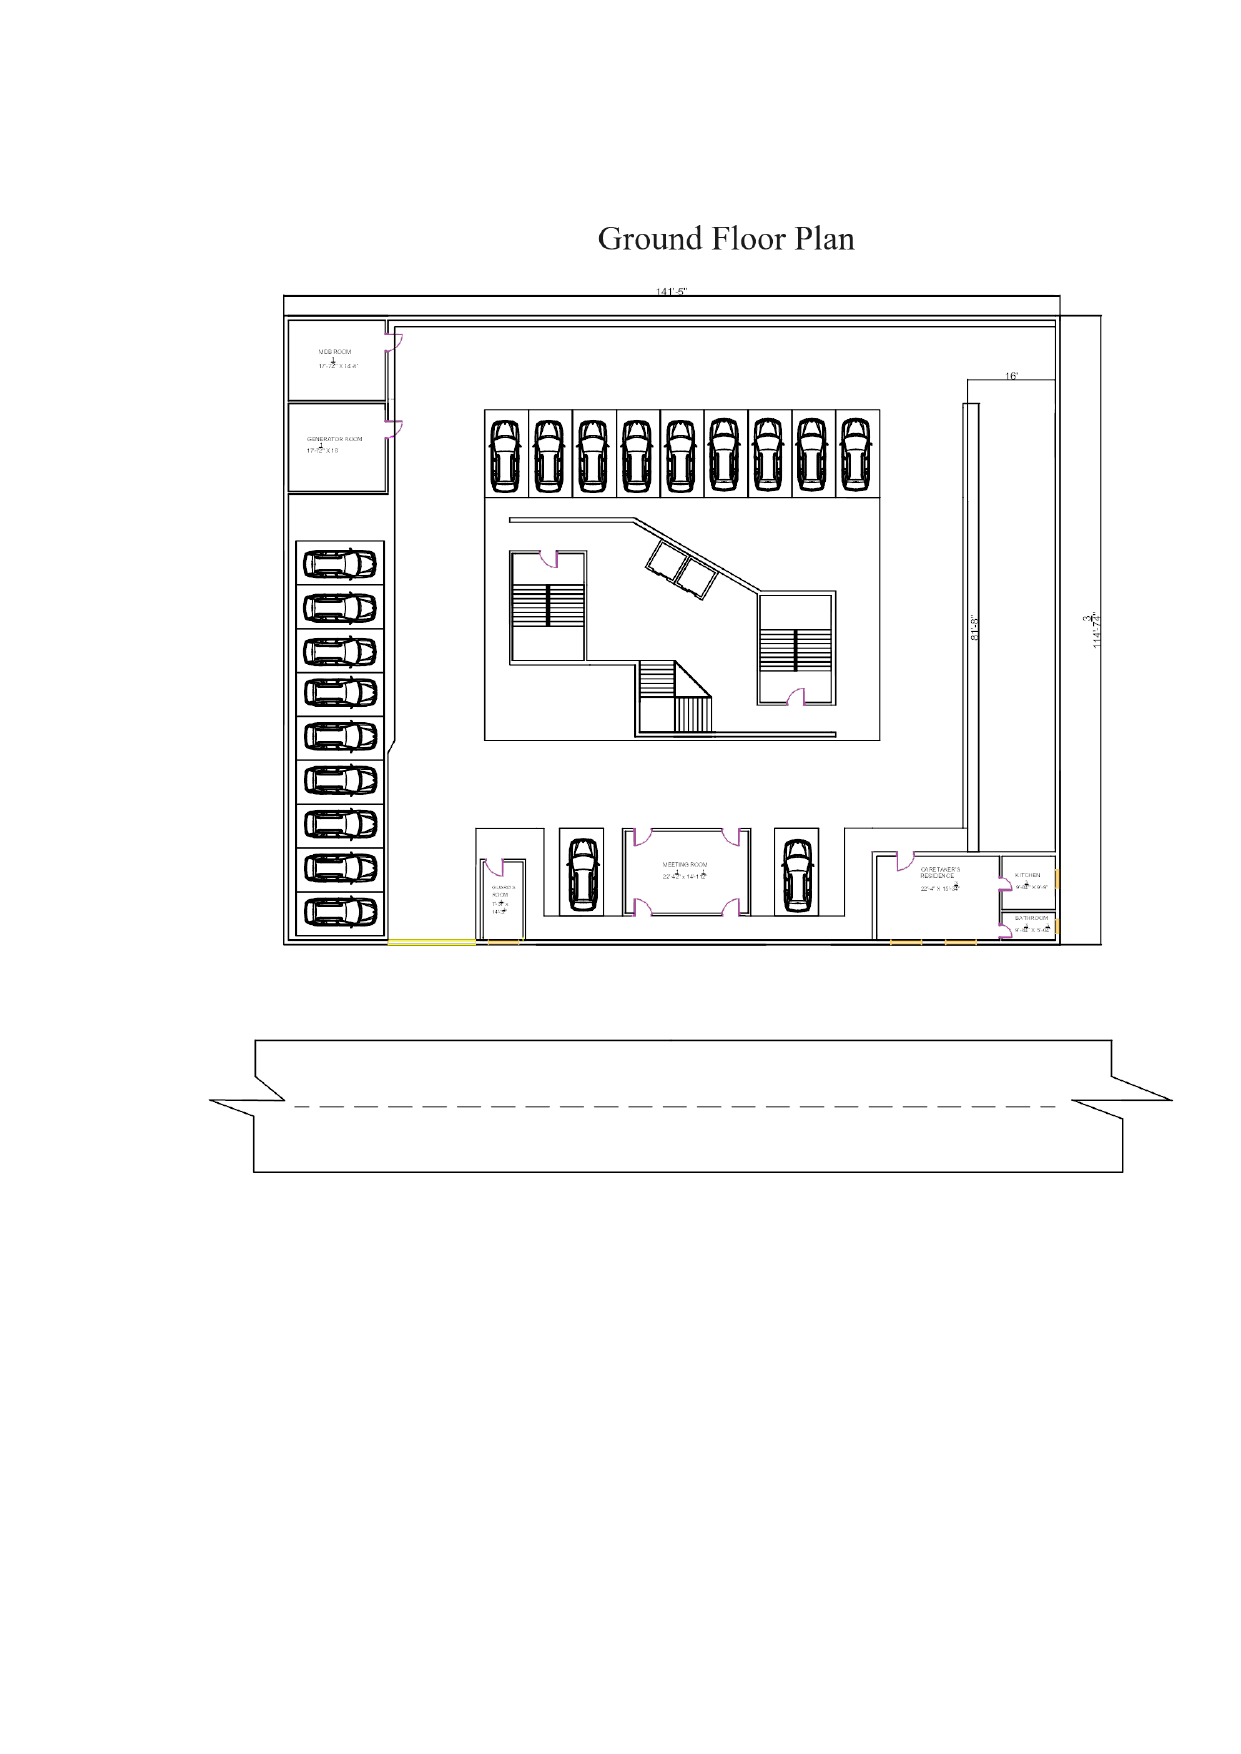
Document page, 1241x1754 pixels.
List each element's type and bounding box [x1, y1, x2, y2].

picture [202, 217, 1174, 1178]
